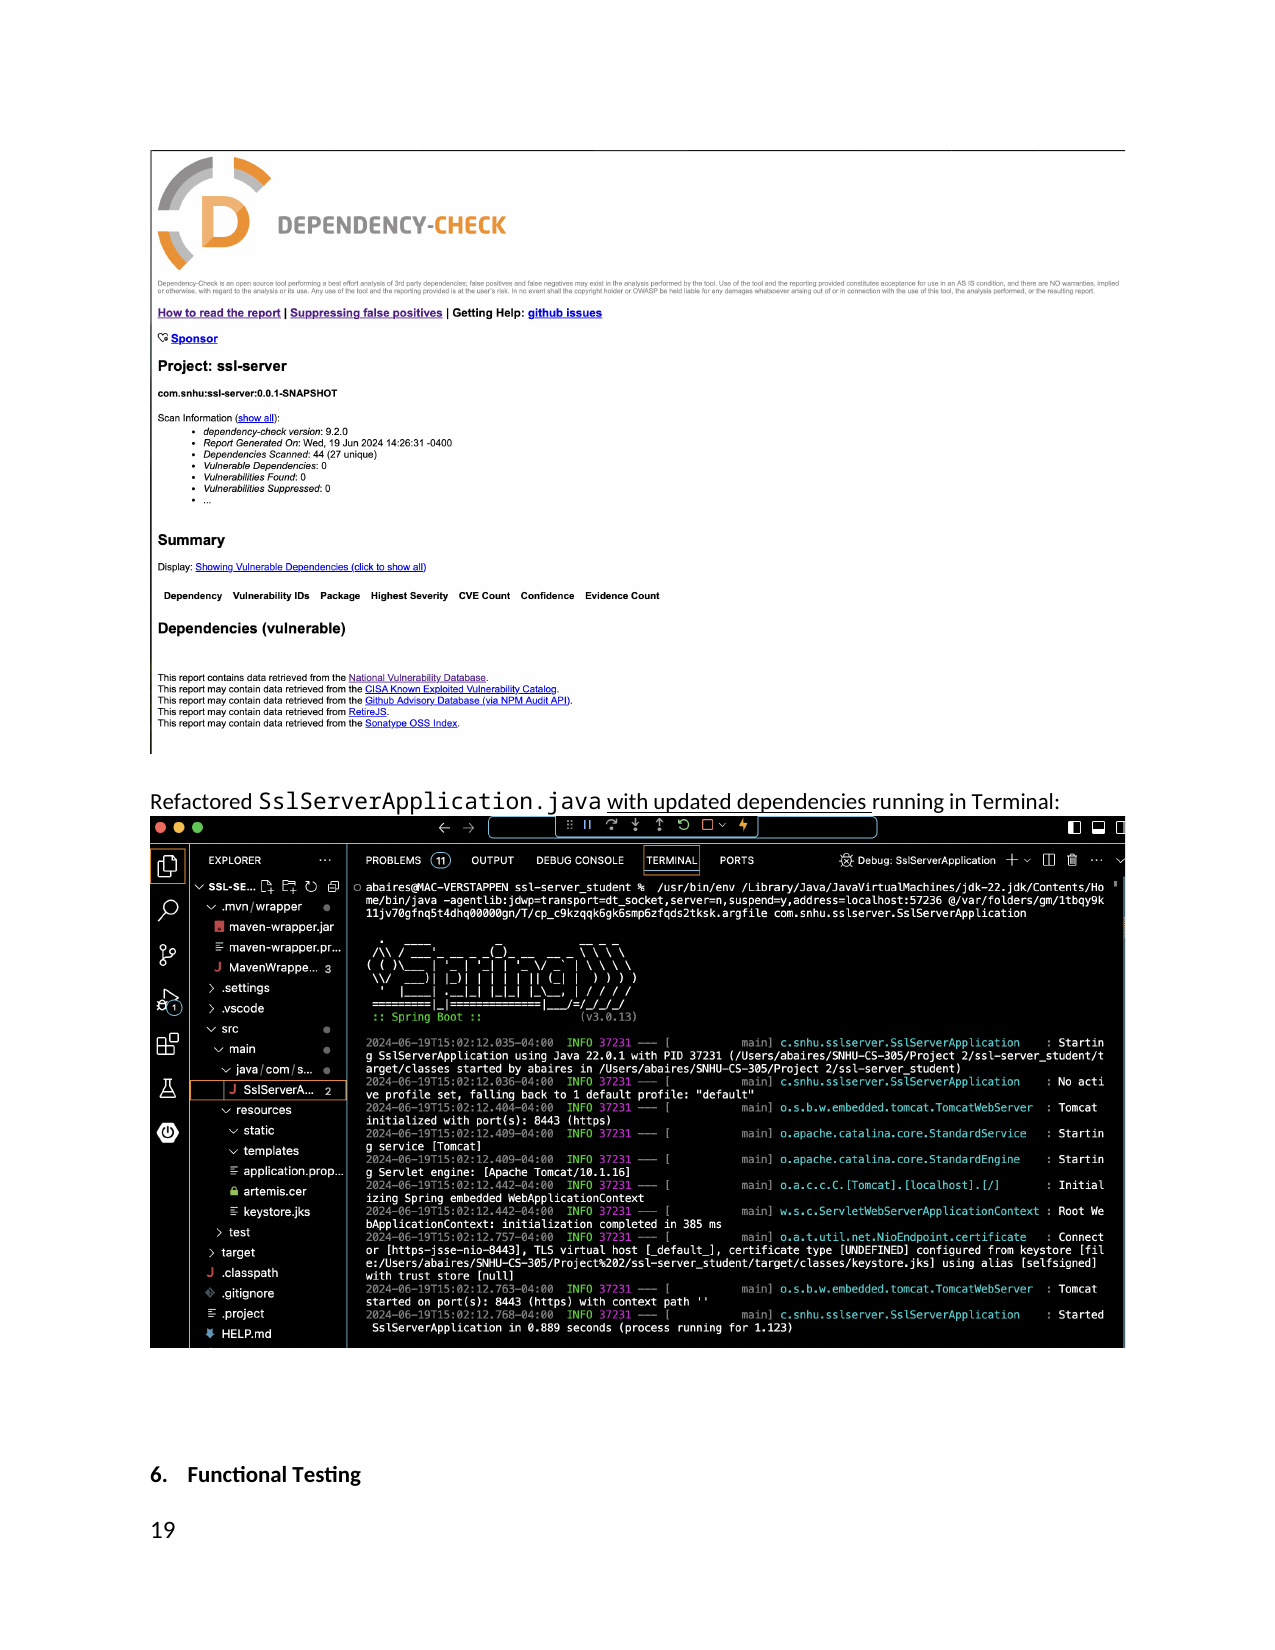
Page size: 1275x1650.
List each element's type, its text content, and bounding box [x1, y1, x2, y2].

subtitle Functional Testing [150, 1460, 1125, 1488]
picture [150, 816, 1125, 1348]
picture [150, 150, 1125, 754]
text Refactored SslServerApplication.java with updated dependencies running in Terminal: [150, 785, 1125, 816]
